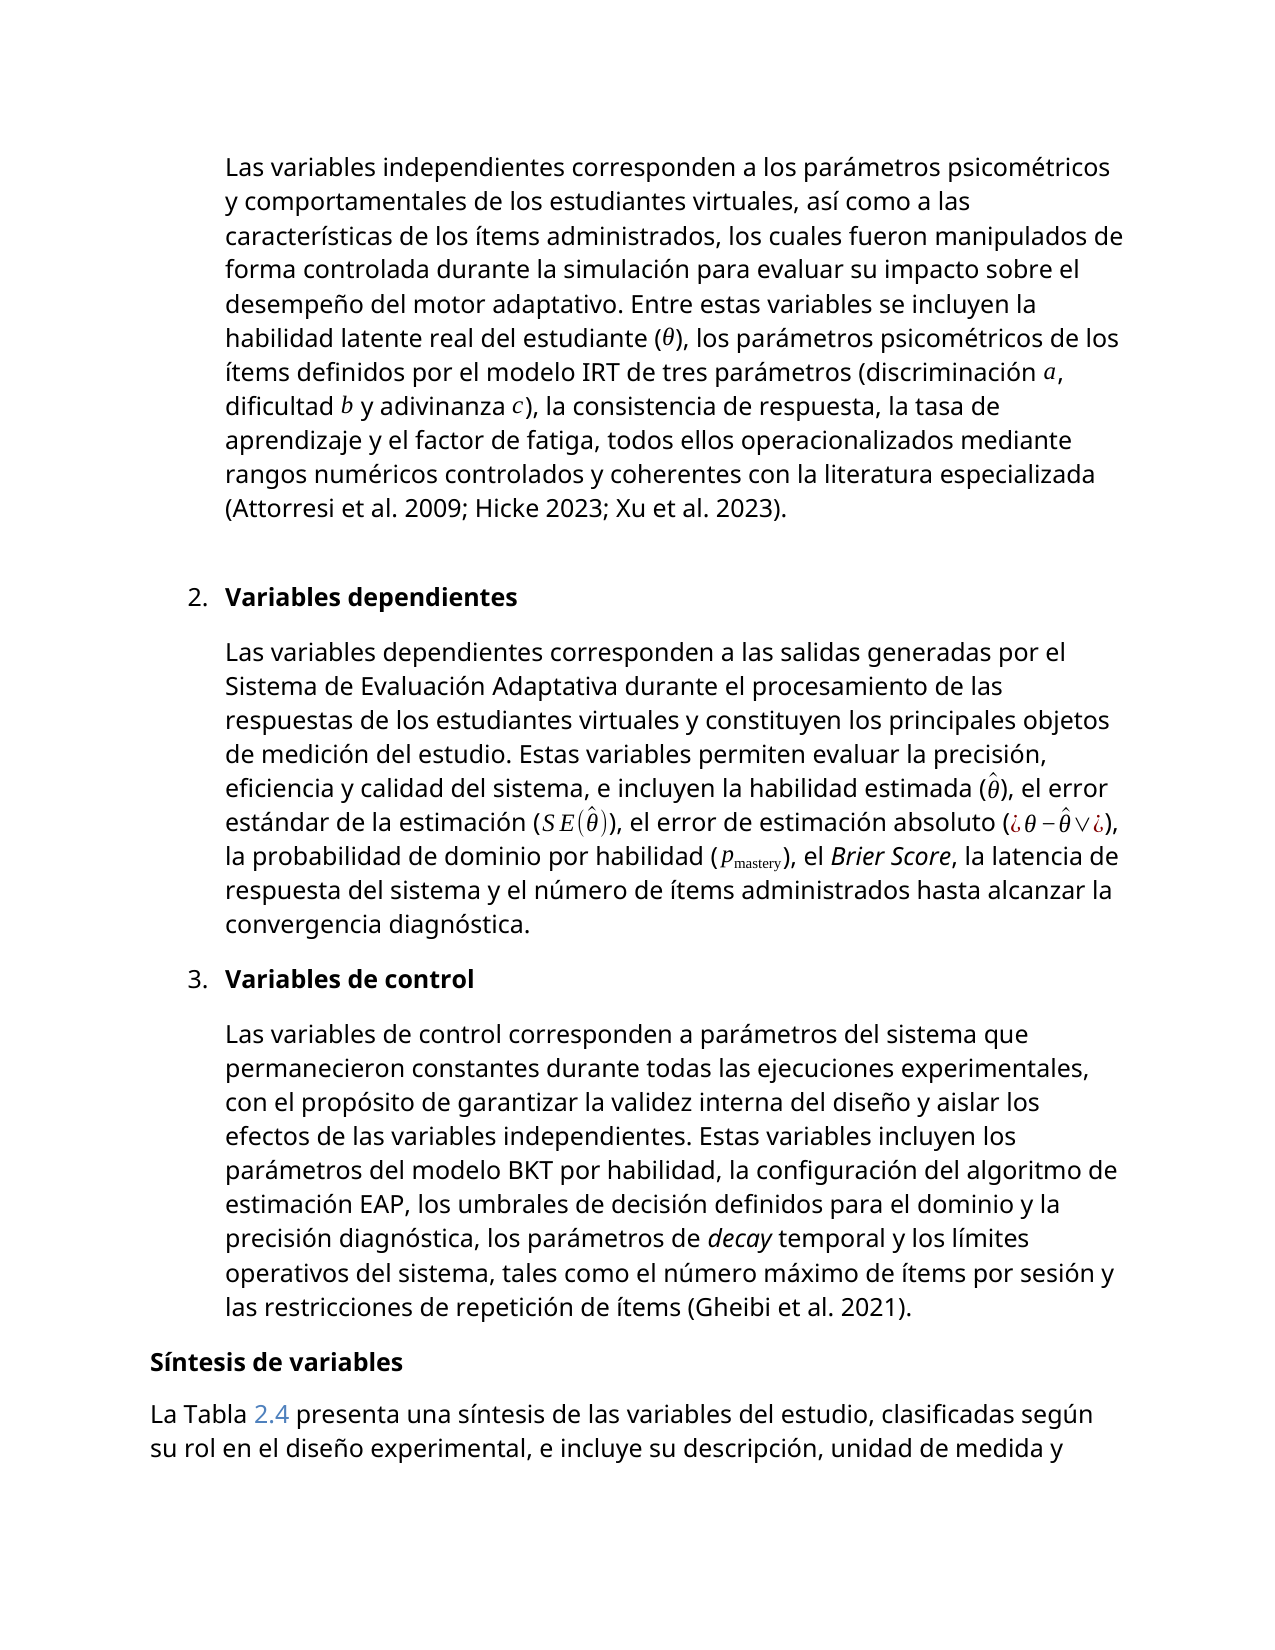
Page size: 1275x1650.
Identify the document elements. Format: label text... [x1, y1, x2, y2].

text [150, 1397, 1125, 1465]
text Síntesis de variables [150, 1344, 1125, 1378]
list Las variables dependientes corresponden a las salidas generadas por el Sistema de Evaluación Adaptativa durante el procesamiento de las respuestas de los estudiantes virtuales y constituyen los principales objetos de medición del estudio. Estas variables permiten evaluar la precisión, eficiencia y calidad del sistema, e incluyen la habilidad estimada (), el error estándar de la estimación (), el error de estimación absoluto (), la probabilidad de dominio por habilidad (), el Brier Score, la latencia de respuesta del sistema y el número de ítems administrados hasta alcanzar la convergencia diagnóstica. [187, 634, 1125, 941]
list Las variables independientes corresponden a los parámetros psicométricos y comportamentales de los estudiantes virtuales, así como a las características de los ítems administrados, los cuales fueron manipulados de forma controlada durante la simulación para evaluar su impacto sobre el desempeño del motor adaptativo. Entre estas variables se incluyen la habilidad latente real del estudiante (), los parámetros psicométricos de los ítems definidos por el modelo IRT de tres parámetros (discriminación , dificultad y adivinanza ), la consistencia de respuesta, la tasa de aprendizaje y el factor de fatiga, todos ellos operacionalizados mediante rangos numéricos controlados y coherentes con la literatura especializada (Attorresi et al. 2009; Hicke 2023; Xu et al. 2023). [187, 150, 1125, 559]
list Variables dependientes [187, 579, 1125, 614]
list Variables de control [187, 962, 1125, 996]
list Las variables de control corresponden a parámetros del sistema que permanecieron constantes durante todas las ejecuciones experimentales, con el propósito de garantizar la validez interna del diseño y aislar los efectos de las variables independientes. Estas variables incluyen los parámetros del modelo BKT por habilidad, la configuración del algoritmo de estimación EAP, los umbrales de decisión definidos para el dominio y la precisión diagnóstica, los parámetros de decay temporal y los límites operativos del sistema, tales como el número máximo de ítems por sesión y las restricciones de repetición de ítems (Gheibi et al. 2021). [187, 1017, 1125, 1323]
